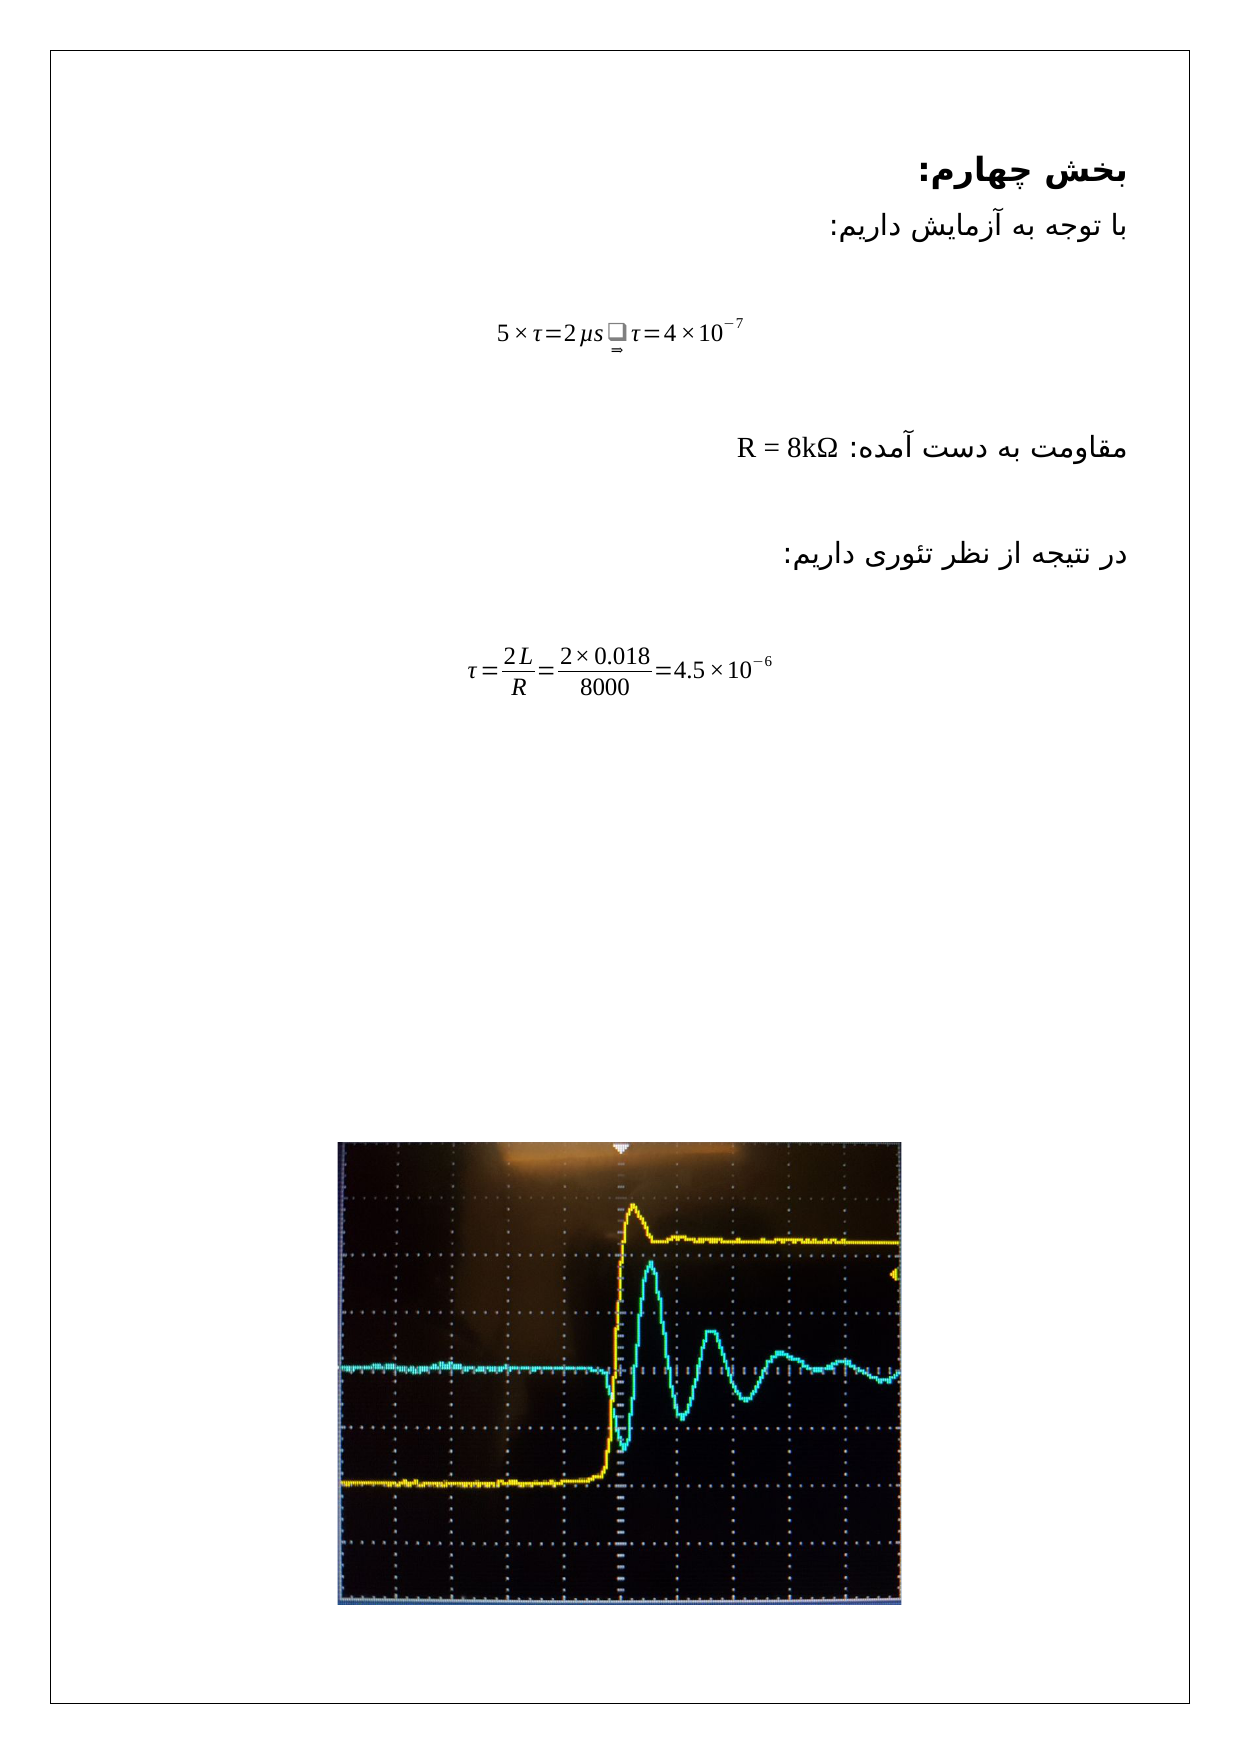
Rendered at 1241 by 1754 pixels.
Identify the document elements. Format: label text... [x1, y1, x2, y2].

text مقاومت به دست آمده: R = 8kΩ [112, 430, 1128, 464]
picture [337, 1142, 902, 1605]
text با توجه به آزمایش داریم: [112, 208, 1128, 242]
text بخش چهارم: [112, 150, 1128, 189]
text در نتیجه از نظر تئوری داریم: [112, 536, 1128, 570]
